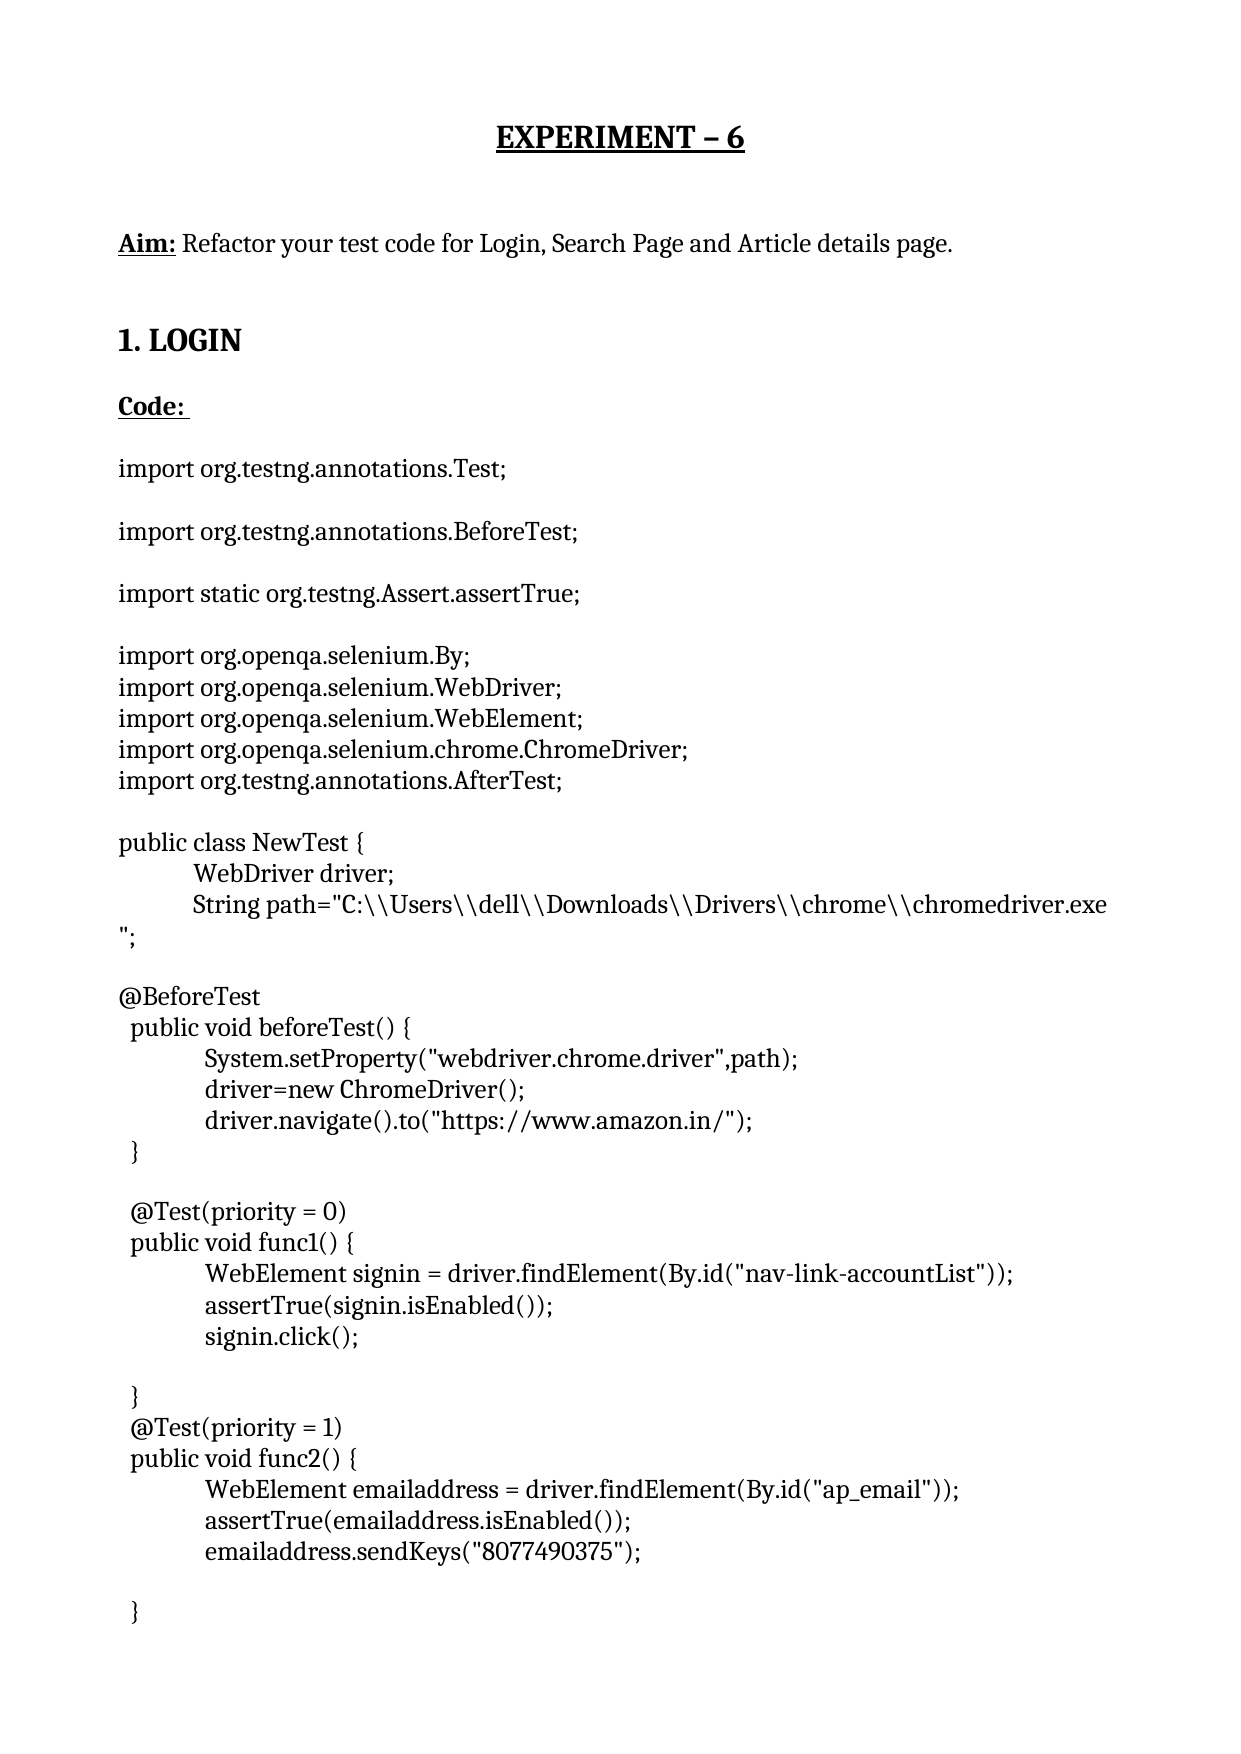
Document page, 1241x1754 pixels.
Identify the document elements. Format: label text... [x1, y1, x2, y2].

text } [118, 1596, 1122, 1627]
text assertTrue(emailaddress.isEnabled()); [118, 1505, 1122, 1536]
text import org.testng.annotations.Test; [118, 453, 1122, 485]
text import org.testng.annotations.BeforeTest; [118, 516, 1122, 547]
text WebElement signin = driver.findElement(By.id("nav-link-accountList")); [118, 1258, 1122, 1290]
text WebDriver driver; [118, 858, 1122, 889]
text driver=new ChromeDriver(); [118, 1074, 1122, 1105]
text import org.openqa.selenium.WebDriver; [118, 672, 1122, 703]
text import org.openqa.selenium.WebElement; [118, 703, 1122, 734]
text assertTrue(signin.isEnabled()); [118, 1290, 1122, 1321]
text emailaddress.sendKeys("8077490375"); [118, 1536, 1122, 1568]
text public void func1() { [118, 1227, 1122, 1258]
text } [118, 1381, 1122, 1412]
text @Test(priority = 0) [118, 1196, 1122, 1227]
text System.setProperty("webdriver.chrome.driver",path); [118, 1043, 1122, 1074]
text import static org.testng.Assert.assertTrue; [118, 578, 1122, 609]
text public void func2() { [118, 1443, 1122, 1474]
text import org.openqa.selenium.chrome.ChromeDriver; [118, 734, 1122, 765]
text Aim: Refactor your test code for Login, Search Page and Article details page. [118, 228, 1122, 259]
text EXPERIMENT – 6 [118, 118, 1122, 156]
text driver.navigate().to("https://www.amazon.in/"); [118, 1105, 1122, 1136]
text String path="C:\\Users\\dell\\Downloads\\Drivers\\chrome\\chromedriver.exe "; [118, 889, 1122, 952]
text signin.click(); [118, 1321, 1122, 1352]
text @Test(priority = 1) [118, 1412, 1122, 1443]
text public void beforeTest() { [118, 1012, 1122, 1043]
text public class NewTest { [118, 827, 1122, 858]
text } [118, 1136, 1122, 1167]
text import org.openqa.selenium.By; [118, 640, 1122, 672]
text Code: [118, 391, 1122, 422]
text @BeforeTest [118, 981, 1122, 1012]
text import org.testng.annotations.AfterTest; [118, 765, 1122, 796]
text 1. LOGIN [118, 322, 1122, 360]
text WebElement emailaddress = driver.findElement(By.id("ap_email")); [118, 1474, 1122, 1505]
